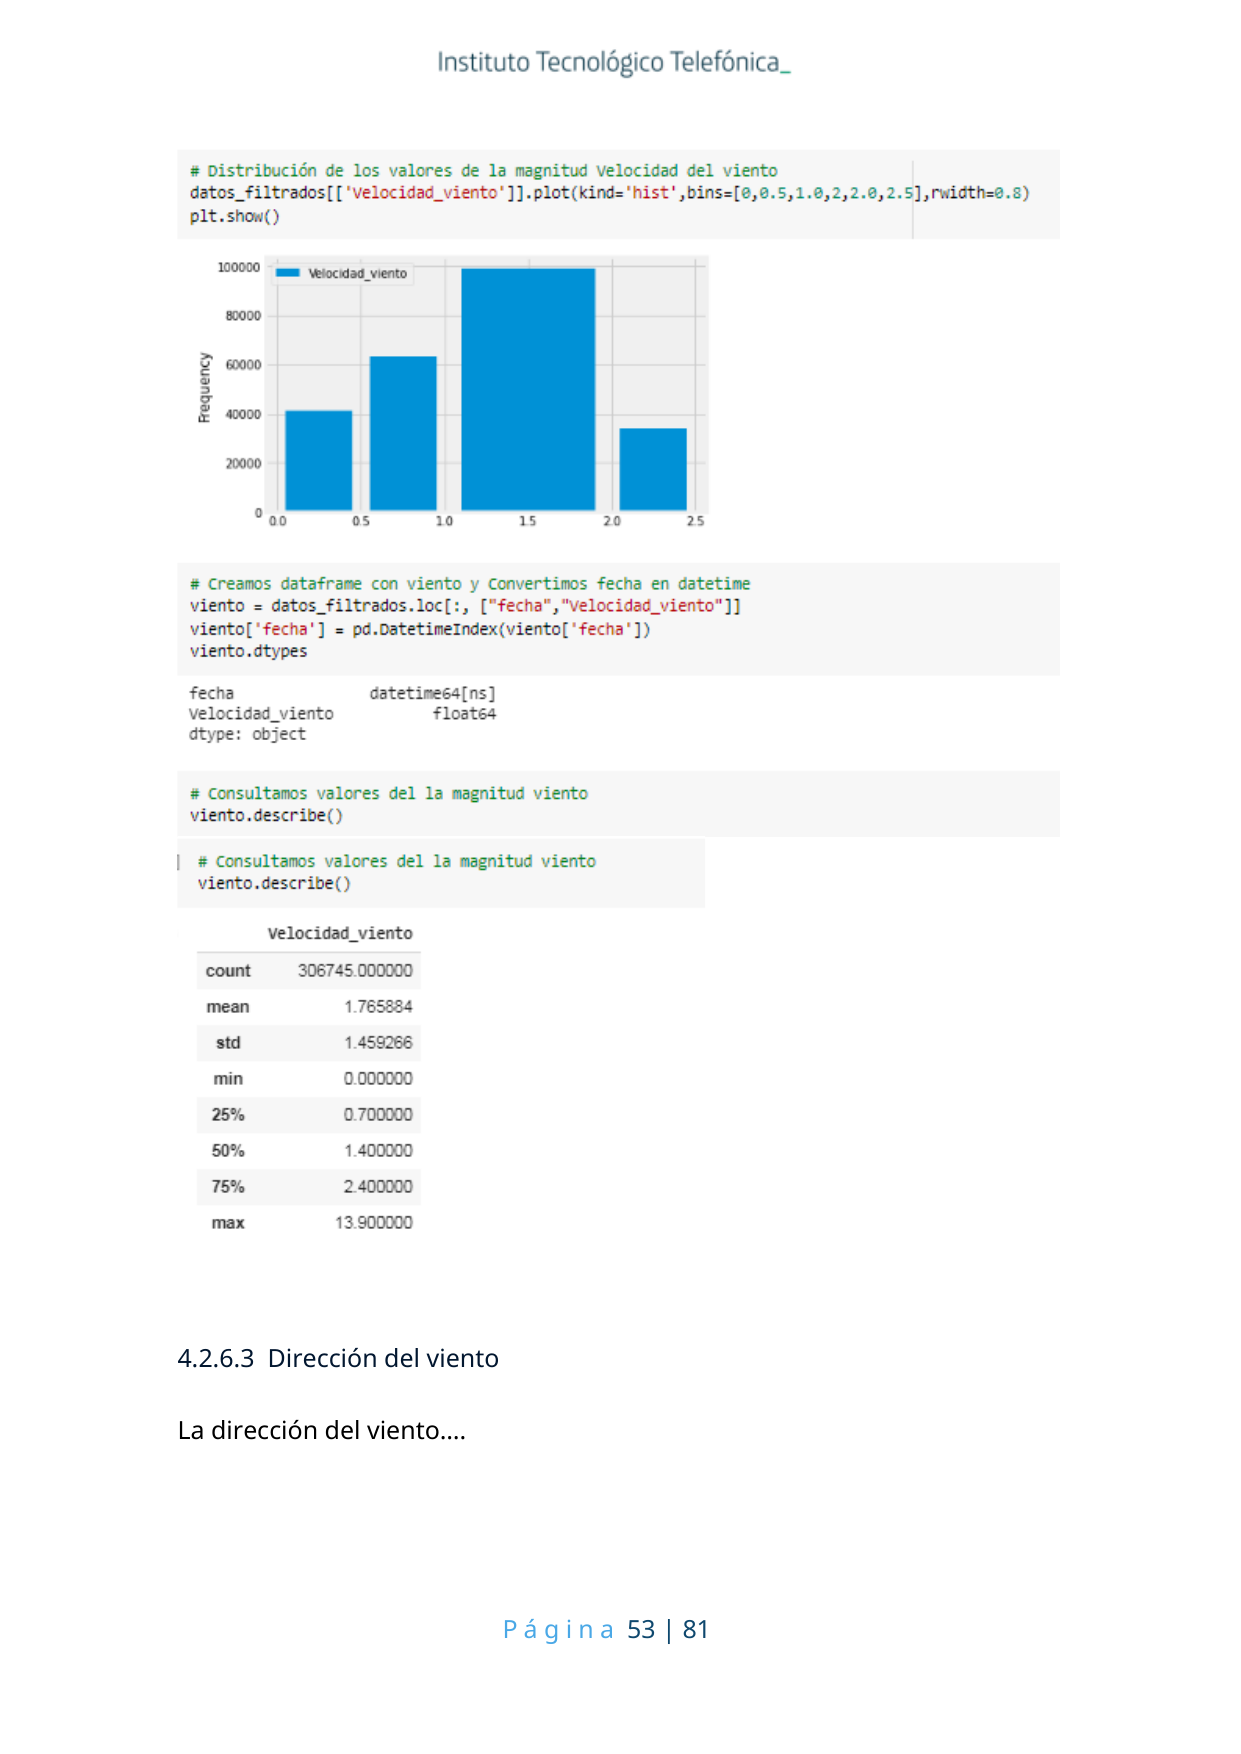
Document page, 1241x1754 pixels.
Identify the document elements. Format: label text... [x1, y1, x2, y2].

text La dirección del viento…. [177, 1413, 1063, 1447]
picture [433, 29, 807, 83]
subtitle 4.2.6.3 Dirección del viento [177, 1340, 1063, 1374]
picture [177, 147, 1060, 1268]
